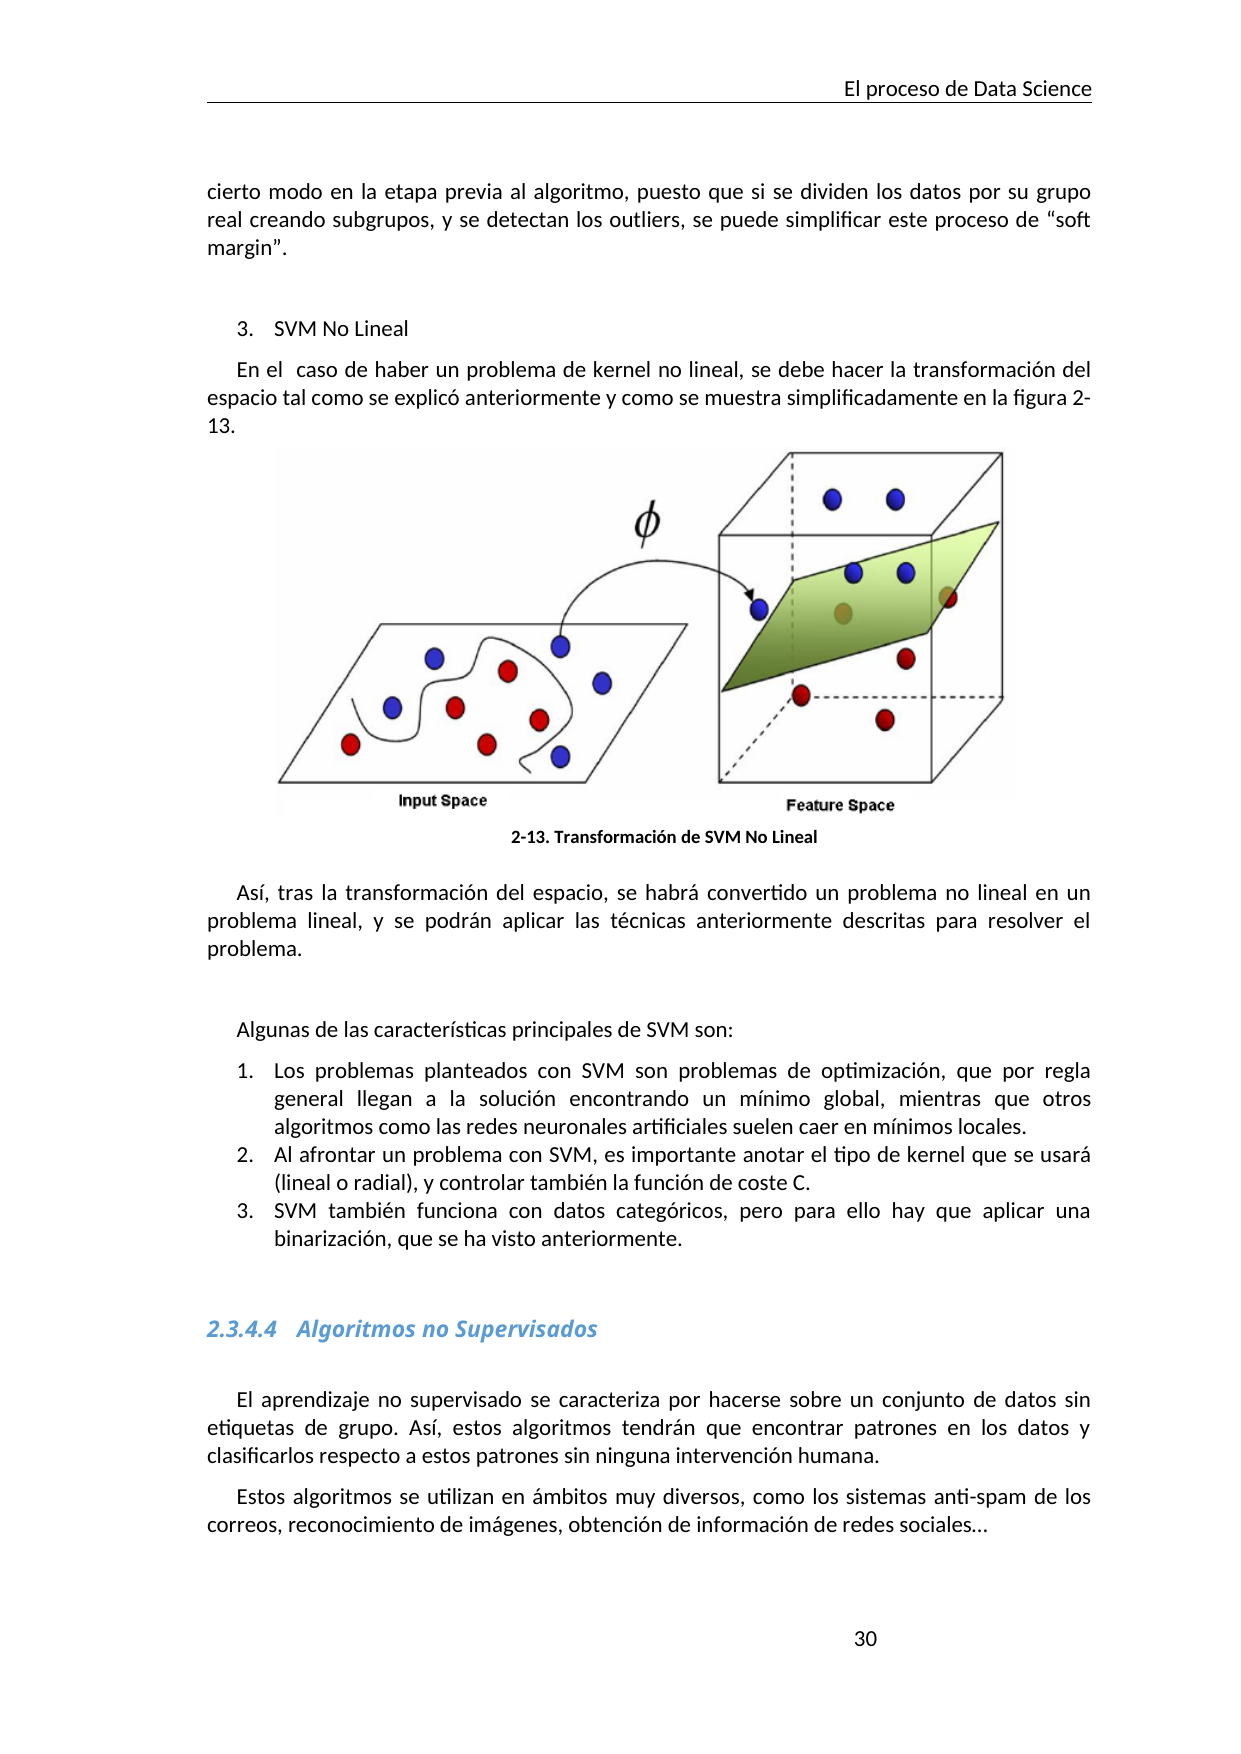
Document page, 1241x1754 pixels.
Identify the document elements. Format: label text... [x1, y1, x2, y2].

text Estos algoritmos se utilizan en ámbitos muy diversos, como los sistemas anti-spam de los correos, reconocimiento de imágenes, obtención de información de redes sociales… [207, 1482, 1092, 1538]
list SVM también funciona con datos categóricos, pero para ello hay que aplicar una binarización, que se ha visto anteriormente. [236, 1196, 1092, 1252]
subtitle Algoritmos no Supervisados [207, 1313, 1092, 1345]
list SVM No Lineal [236, 314, 1092, 342]
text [207, 177, 1092, 261]
list Al afrontar un problema con SVM, es importante anotar el tipo de kernel que se usará (lineal o radial), y controlar también la función de coste C. [236, 1140, 1092, 1196]
picture [273, 447, 1015, 815]
list Los problemas planteados con SVM son problemas de optimización, que por regla general llegan a la solución encontrando un mínimo global, mientras que otros algoritmos como las redes neuronales artificiales suelen caer en mínimos locales. [236, 1056, 1092, 1140]
text En el caso de haber un problema de kernel no lineal, se debe hacer la transformación del espacio tal como se explicó anteriormente y como se muestra simplificadamente en la figura 2-13. [207, 355, 1092, 439]
text El aprendizaje no supervisado se caracteriza por hacerse sobre un conjunto de datos sin etiquetas de grupo. Así, estos algoritmos tendrán que encontrar patrones en los datos y clasificarlos respecto a estos patrones sin ninguna intervención humana. [207, 1385, 1092, 1469]
text Algunas de las características principales de SVM son: [207, 1015, 1092, 1043]
